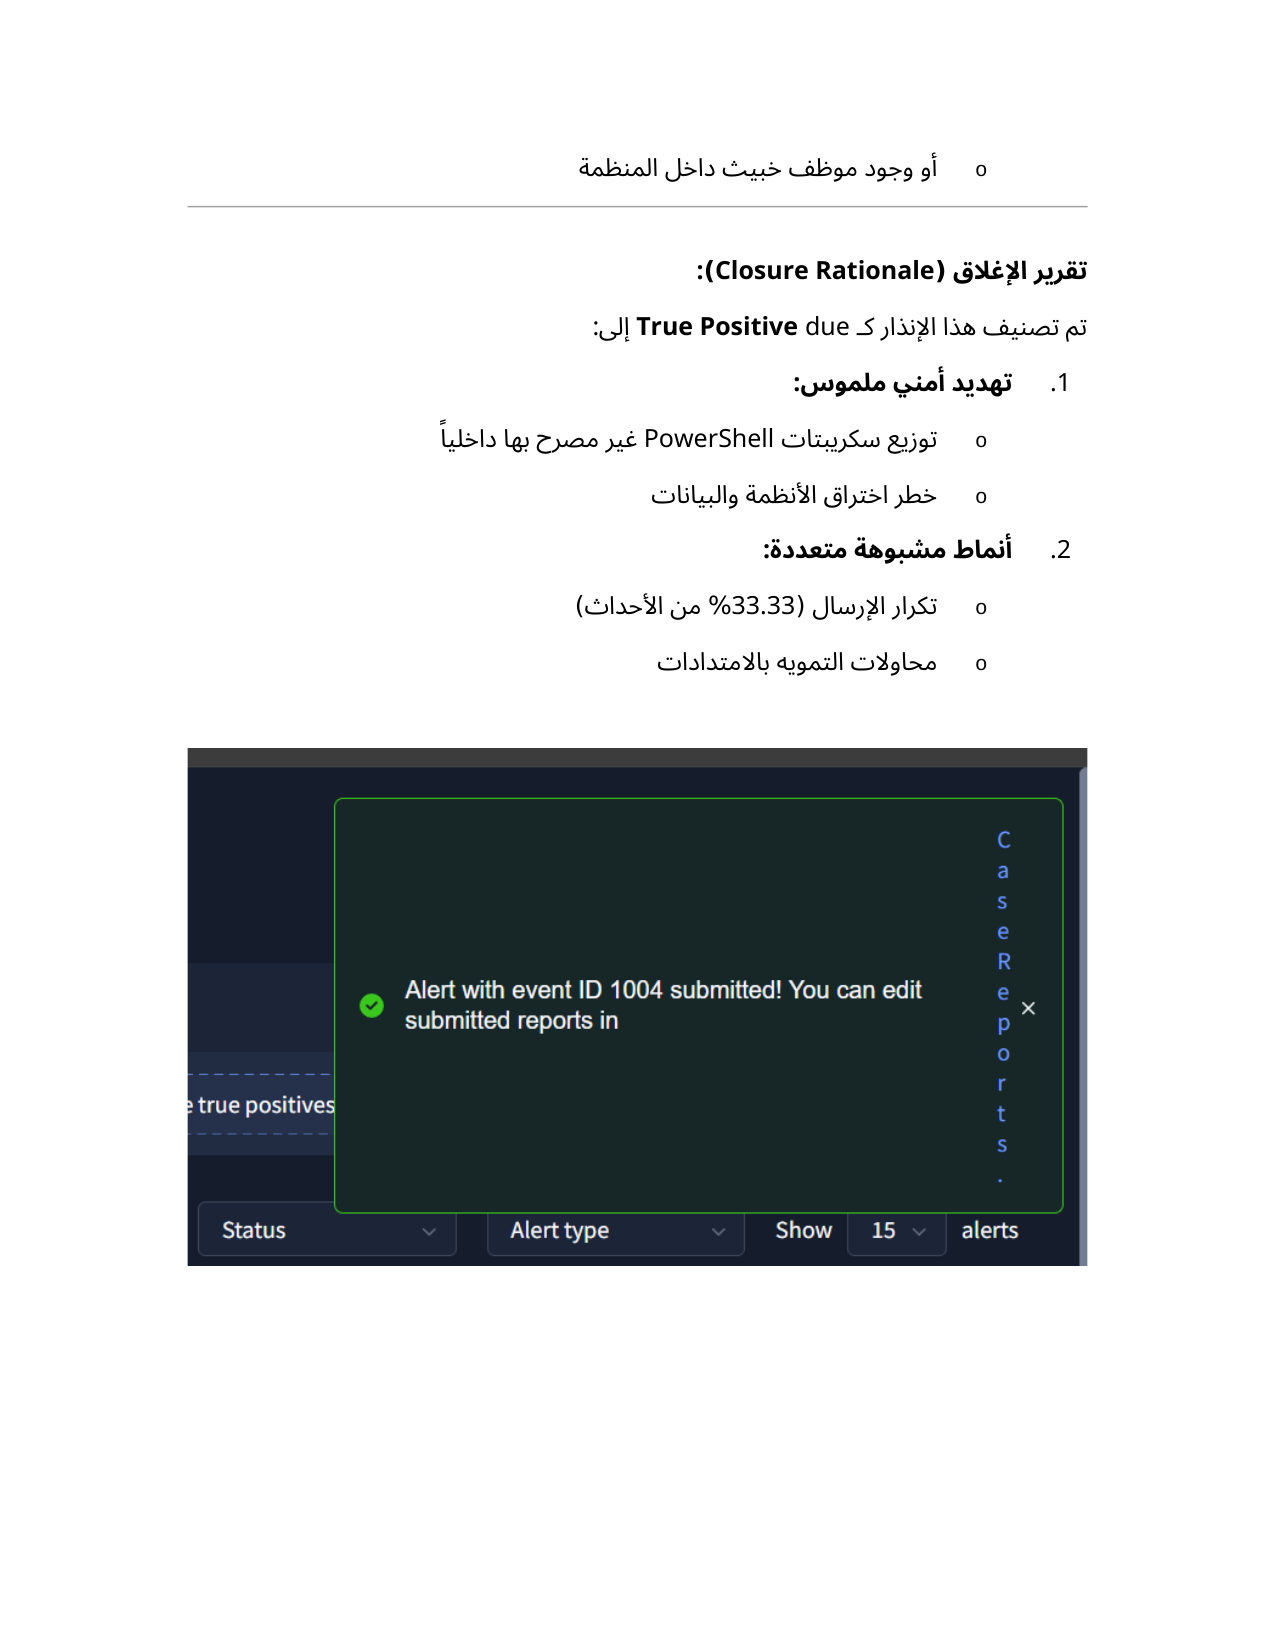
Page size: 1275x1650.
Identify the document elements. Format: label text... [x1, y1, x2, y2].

text تقرير الإغلاق (Closure Rationale): [187, 253, 1087, 287]
list توزيع سكريبتات PowerShell غير مصرح بها داخلياً [187, 421, 975, 454]
list تهديد أمني ملموس: [187, 365, 1050, 399]
text تم تصنيف هذا الإنذار كـ True Positive due إلى: [187, 309, 1087, 343]
list تكرار الإرسال (33.33% من الأحداث) [187, 588, 975, 622]
list خطر اختراق الأنظمة والبيانات [187, 476, 975, 510]
list محاولات التمويه بالامتدادات [187, 644, 975, 678]
picture [187, 748, 1088, 1266]
list أو وجود موظف خبيث داخل المنظمة [187, 150, 975, 184]
list أنماط مشبوهة متعددة: [187, 532, 1050, 566]
